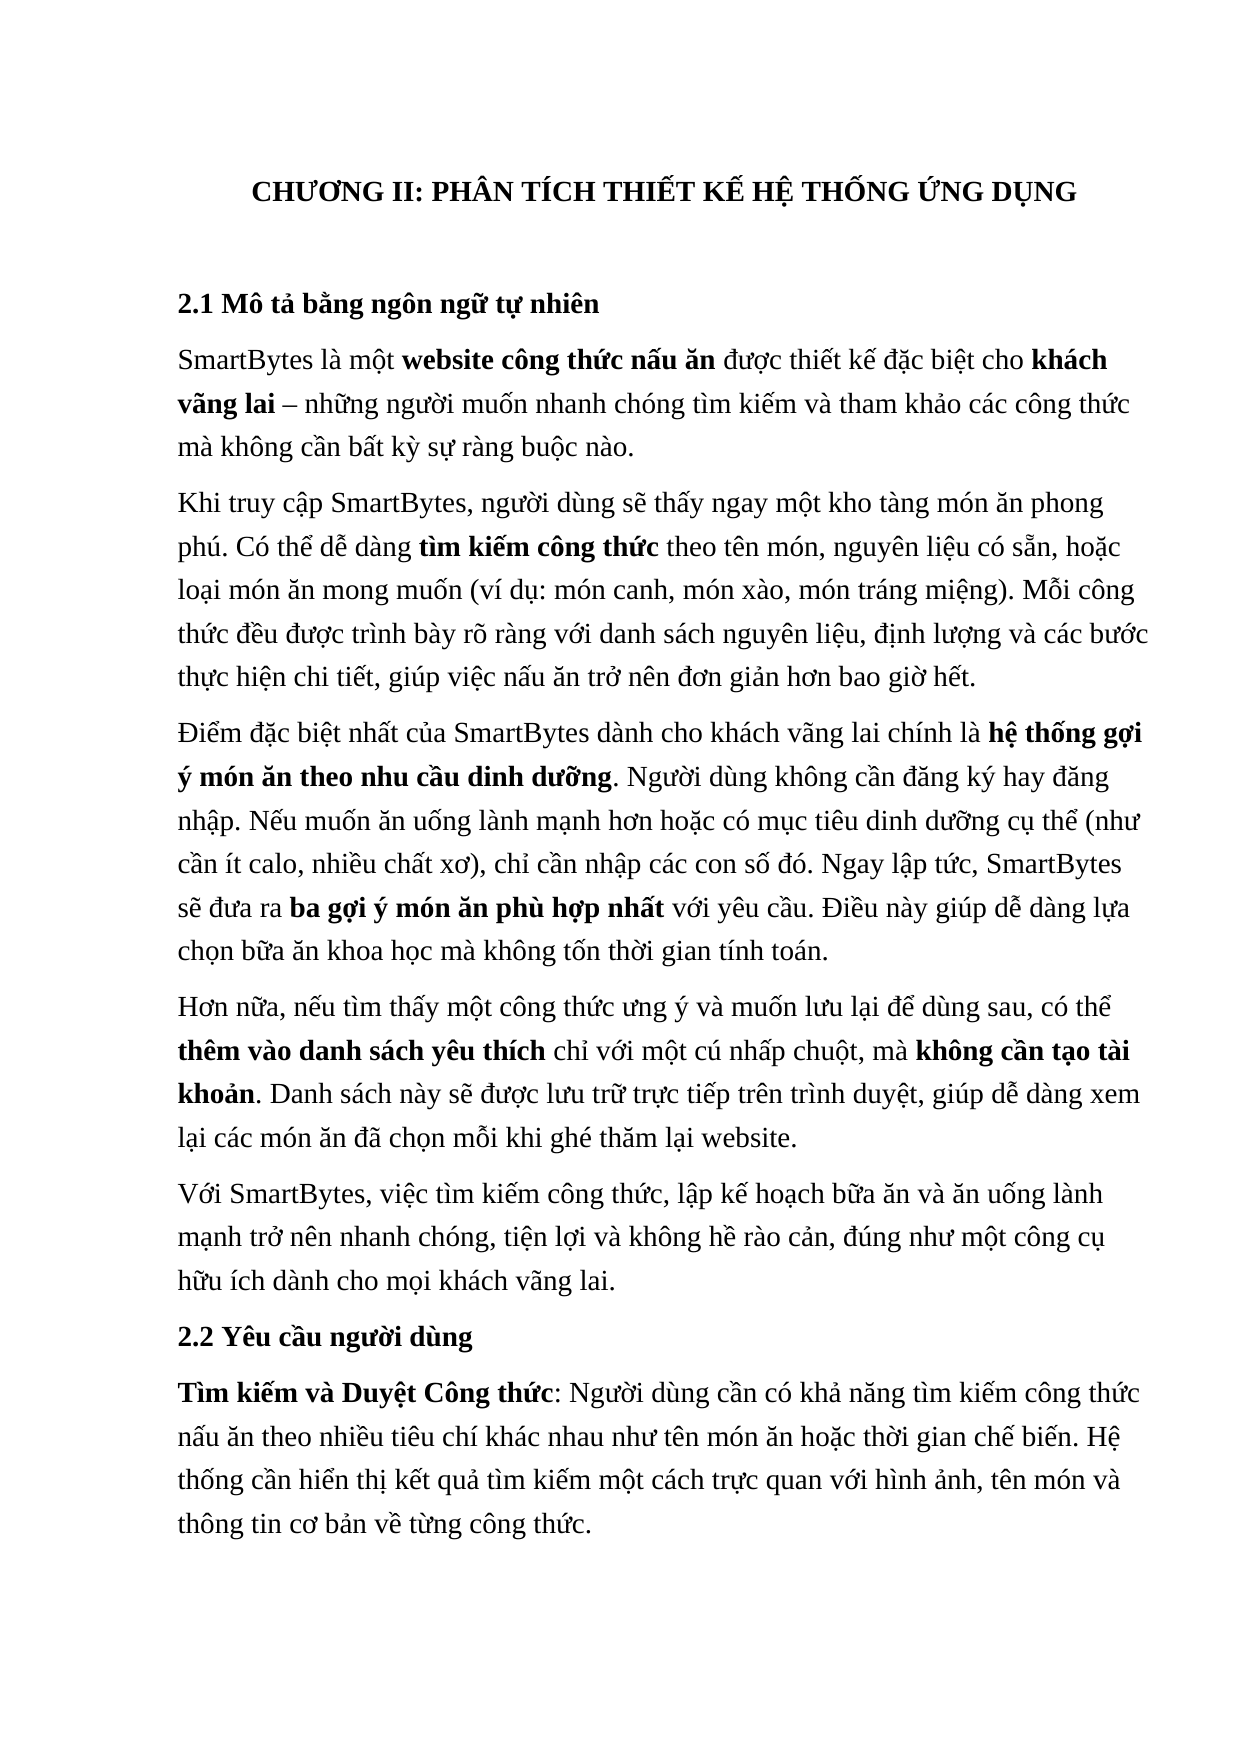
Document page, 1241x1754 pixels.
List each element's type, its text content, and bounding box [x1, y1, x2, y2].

text CHƯƠNG II: PHÂN TÍCH THIẾT KẾ HỆ THỐNG ỨNG DỤNG [177, 174, 1152, 208]
text Điểm đặc biệt nhất của SmartBytes dành cho khách vãng lai chính là hệ thống gợi ý món ăn theo nhu cầu dinh dưỡng. Người dùng không cần đăng ký hay đăng nhập. Nếu muốn ăn uống lành mạnh hơn hoặc có mục tiêu dinh dưỡng cụ thể (như cần ít calo, nhiều chất xơ), chỉ cần nhập các con số đó. Ngay lập tức, SmartBytes sẽ đưa ra ba gợi ý món ăn phù hợp nhất với yêu cầu. Điều này giúp dễ dàng lựa chọn bữa ăn khoa học mà không tốn thời gian tính toán. [177, 716, 1152, 967]
text Tìm kiếm và Duyệt Công thức: Người dùng cần có khả năng tìm kiếm công thức nấu ăn theo nhiều tiêu chí khác nhau như tên món ăn hoặc thời gian chế biến. Hệ thống cần hiển thị kết quả tìm kiếm một cách trực quan với hình ảnh, tên món và thông tin cơ bản về từng công thức. [177, 1375, 1152, 1539]
text 2.1 Mô tả bằng ngôn ngữ tự nhiên [177, 286, 1152, 320]
text Hơn nữa, nếu tìm thấy một công thức ưng ý và muốn lưu lại để dùng sau, có thể thêm vào danh sách yêu thích chỉ với một cú nhấp chuột, mà không cần tạo tài khoản. Danh sách này sẽ được lưu trữ trực tiếp trên trình duyệt, giúp dễ dàng xem lại các món ăn đã chọn mỗi khi ghé thăm lại website. [177, 989, 1152, 1153]
text Với SmartBytes, việc tìm kiếm công thức, lập kế hoạch bữa ăn và ăn uống lành mạnh trở nên nhanh chóng, tiện lợi và không hề rào cản, đúng như một công cụ hữu ích dành cho mọi khách vãng lai. [177, 1176, 1152, 1297]
text SmartBytes là một website công thức nấu ăn được thiết kế đặc biệt cho khách vãng lai – những người muốn nhanh chóng tìm kiếm và tham khảo các công thức mà không cần bất kỳ sự ràng buộc nào. [177, 342, 1152, 463]
text 2.2 Yêu cầu người dùng [177, 1319, 1152, 1353]
text Khi truy cập SmartBytes, người dùng sẽ thấy ngay một kho tàng món ăn phong phú. Có thể dễ dàng tìm kiếm công thức theo tên món, nguyên liệu có sẵn, hoặc loại món ăn mong muốn (ví dụ: món canh, món xào, món tráng miệng). Mỗi công thức đều được trình bày rõ ràng với danh sách nguyên liệu, định lượng và các bước thực hiện chi tiết, giúp việc nấu ăn trở nên đơn giản hơn bao giờ hết. [177, 485, 1152, 693]
